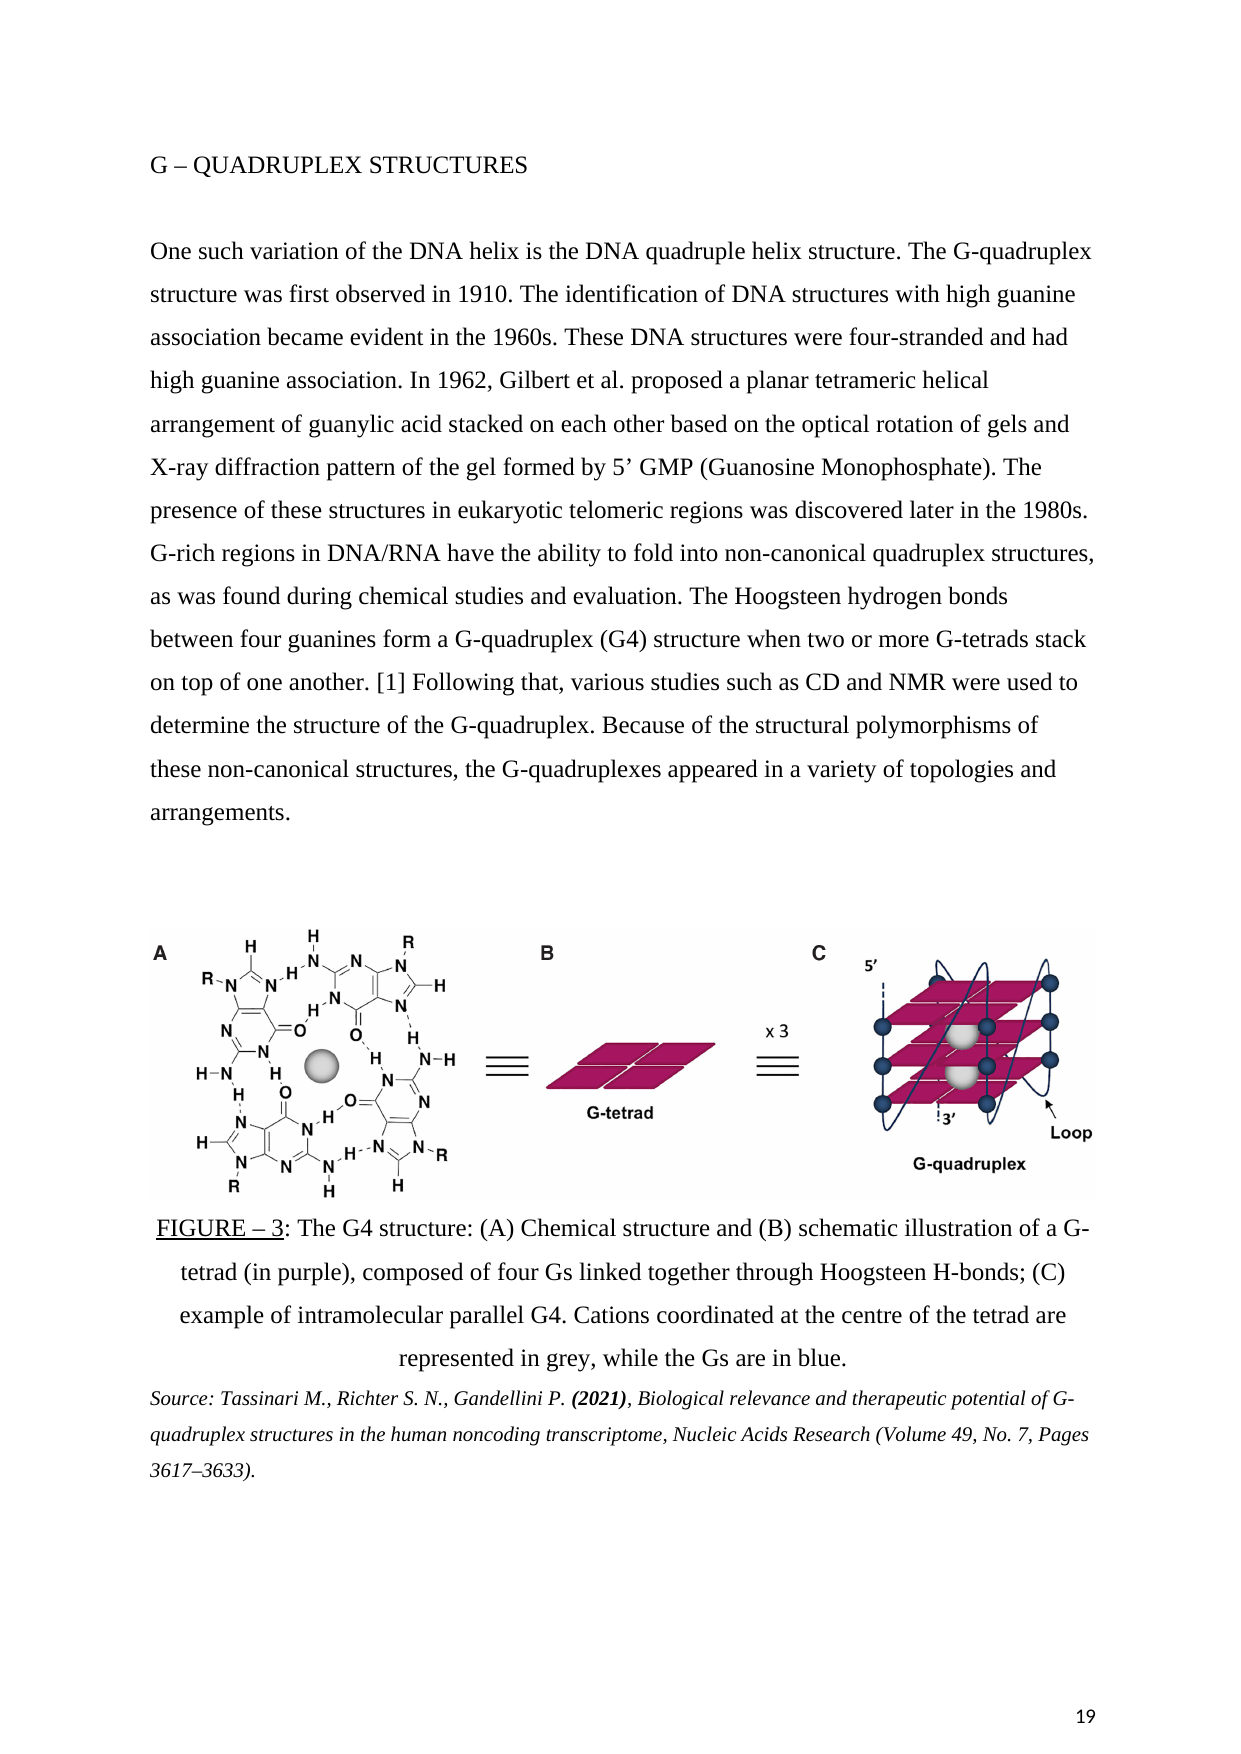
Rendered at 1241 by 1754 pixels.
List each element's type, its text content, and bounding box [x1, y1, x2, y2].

text One such variation of the DNA helix is the DNA quadruple helix structure. The G-quadruplex structure was first observed in 1910. The identification of DNA structures with high guanine association became evident in the 1960s. These DNA structures were four-stranded and had high guanine association. In 1962, Gilbert et al. proposed a planar tetrameric helical arrangement of guanylic acid stacked on each other based on the optical rotation of gels and X-ray diffraction pattern of the gel formed by 5’ GMP (Guanosine Monophosphate). The presence of these structures in eukaryotic telomeric regions was discovered later in the 1980s. G-rich regions in DNA/RNA have the ability to fold into non-canonical quadruplex structures, as was found during chemical studies and evaluation. The Hoogsteen hydrogen bonds between four guanines form a G-quadruplex (G4) structure when two or more G-tetrads stack on top of one another. Following that, various studies such as CD and NMR were used to determine the structure of the G-quadruplex. Because of the structural polymorphisms of these non-canonical structures, the G-quadruplexes appeared in a variety of topologies and arrangements. [150, 236, 1096, 826]
text Source: Tassinari M., Richter S. N., Gandellini P. (2021), Biological relevance and therapeutic potential of G-quadruplex structures in the human noncoding transcriptome, Nucleic Acids Research (Volume 49, No. 7, Pages 3617–3633). [150, 1386, 1096, 1482]
text G – QUADRUPLEX STRUCTURES [150, 150, 1096, 179]
text FIGURE – 3: The G4 structure: (A) Chemical structure and (B) schematic illustration of a G-tetrad (in purple), composed of four Gs linked together through Hoogsteen H-bonds; (C) example of intramolecular parallel G4. Cations coordinated at the centre of the tetrad are represented in grey, while the Gs are in blue. [150, 1213, 1096, 1372]
